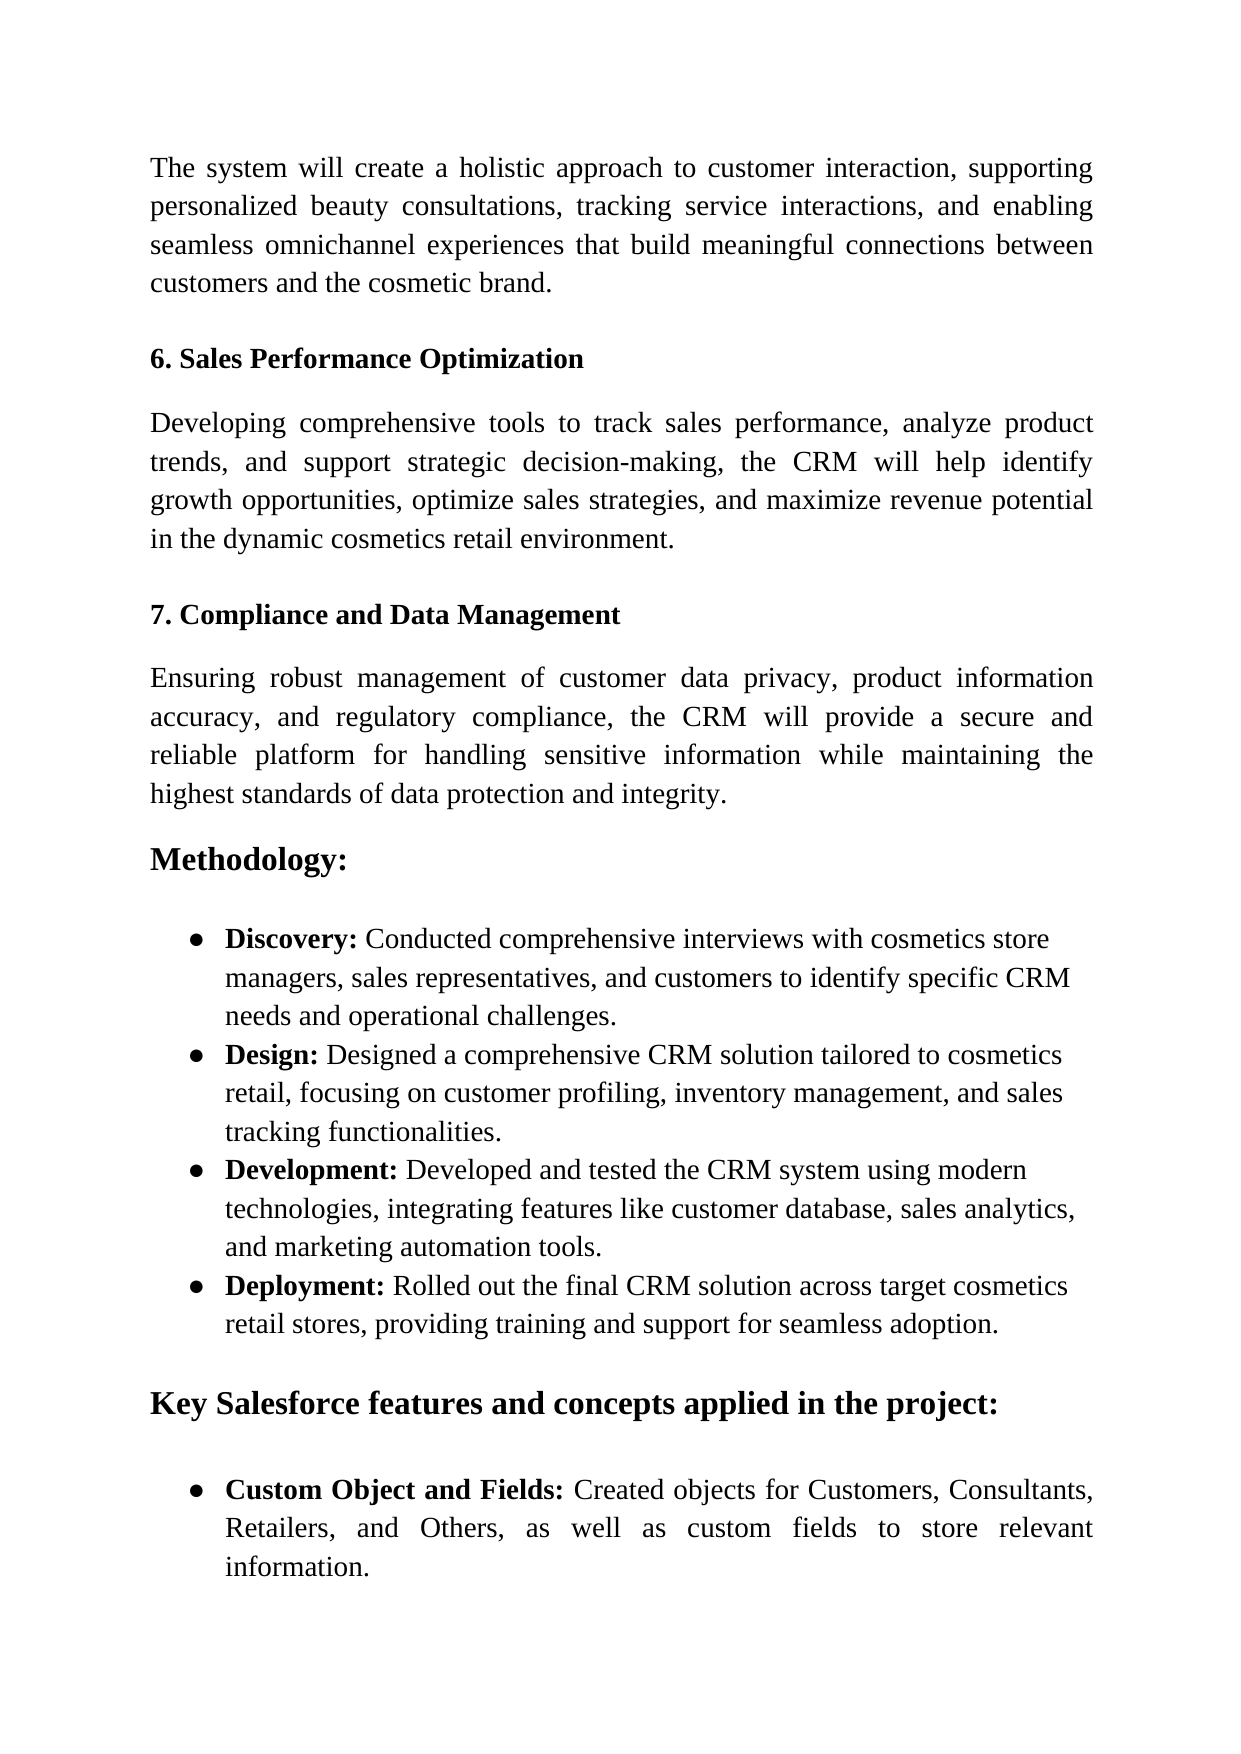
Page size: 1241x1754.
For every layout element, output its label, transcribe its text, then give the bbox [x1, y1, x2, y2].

list Custom Object and Fields: Created objects for Customers, Consultants, Retailers, and Others, as well as custom fields to store relevant information. [187, 1472, 1094, 1582]
text The system will create a holistic approach to customer interaction, supporting personalized beauty consultations, tracking service interactions, and enabling seamless omnichannel experiences that build meaningful connections between customers and the cosmetic brand. [150, 150, 1094, 299]
text Developing comprehensive tools to track sales performance, analyze product trends, and support strategic decision-making, the CRM will help identify growth opportunities, optimize sales strategies, and maximize revenue potential in the dynamic cosmetics retail environment. [150, 405, 1094, 554]
subtitle Discovery: Conducted comprehensive interviews with cosmetics store managers, sales representatives, and customers to identify specific CRM needs and operational challenges. [187, 921, 1094, 1032]
text Key Salesforce features and concepts applied in the project: [150, 1384, 1094, 1422]
subtitle Development: Developed and tested the CRM system using modern technologies, integrating features like customer database, sales analytics, and marketing automation tools. [187, 1152, 1094, 1263]
subtitle Design: Designed a comprehensive CRM solution tailored to cosmetics retail, focusing on customer profiling, inventory management, and sales tracking functionalities. [187, 1037, 1094, 1147]
subtitle Methodology: [150, 839, 1094, 878]
subtitle 7. Compliance and Data Management [150, 597, 1094, 630]
subtitle 6. Sales Performance Optimization [150, 342, 1094, 375]
text Ensuring robust management of customer data privacy, product information accuracy, and regulatory compliance, the CRM will provide a secure and reliable platform for handling sensitive information while maintaining the highest standards of data protection and integrity. [150, 660, 1094, 809]
subtitle Deployment: Rolled out the final CRM solution across target cosmetics retail stores, providing training and support for seamless adoption. [187, 1268, 1094, 1340]
